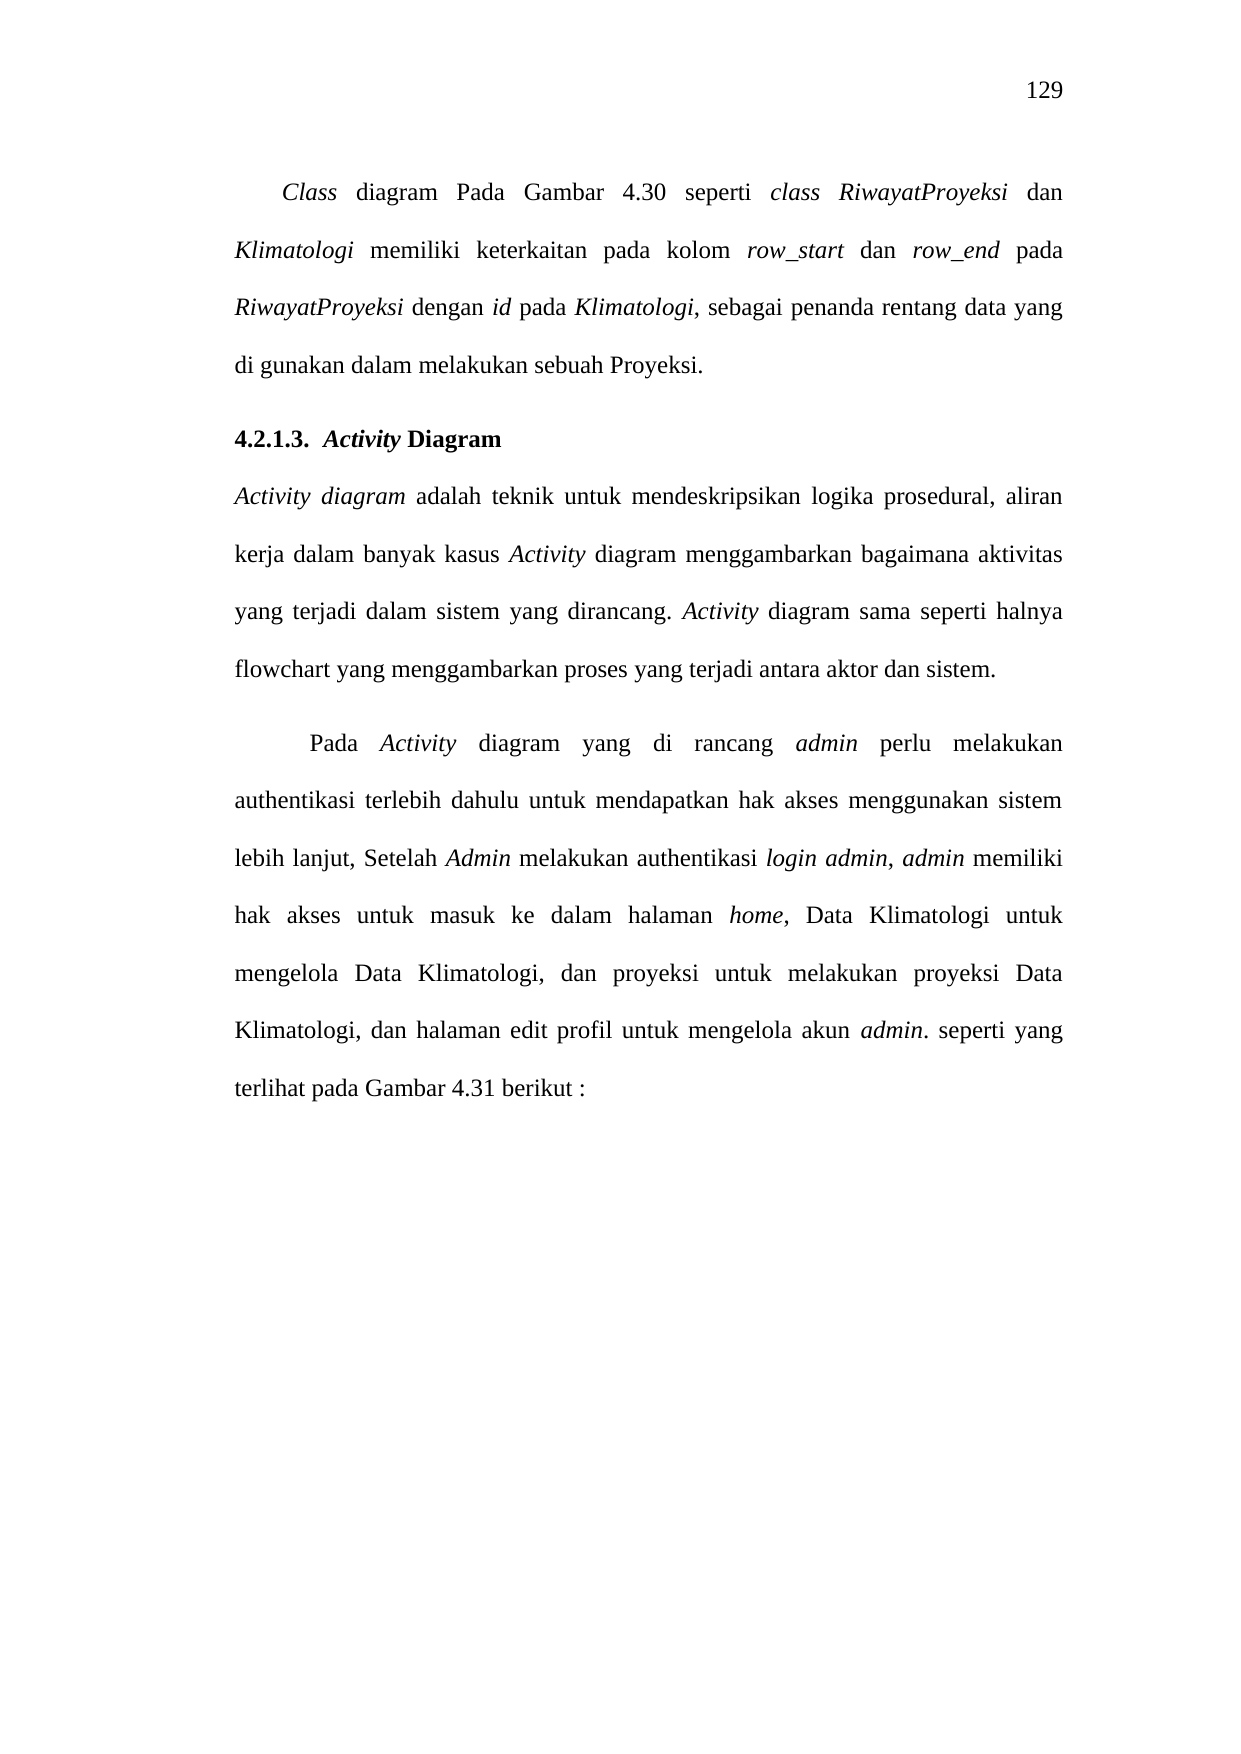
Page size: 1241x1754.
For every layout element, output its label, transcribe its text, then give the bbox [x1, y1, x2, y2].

text Activity diagram adalah teknik untuk mendeskripsikan logika prosedural, aliran kerja dalam banyak kasus Activity diagram menggambarkan bagaimana aktivitas yang terjadi dalam sistem yang dirancang. Activity diagram sama seperti halnya flowchart yang menggambarkan proses yang terjadi antara aktor dan sistem. [234, 481, 1063, 683]
subtitle Activity Diagram [234, 424, 1063, 453]
